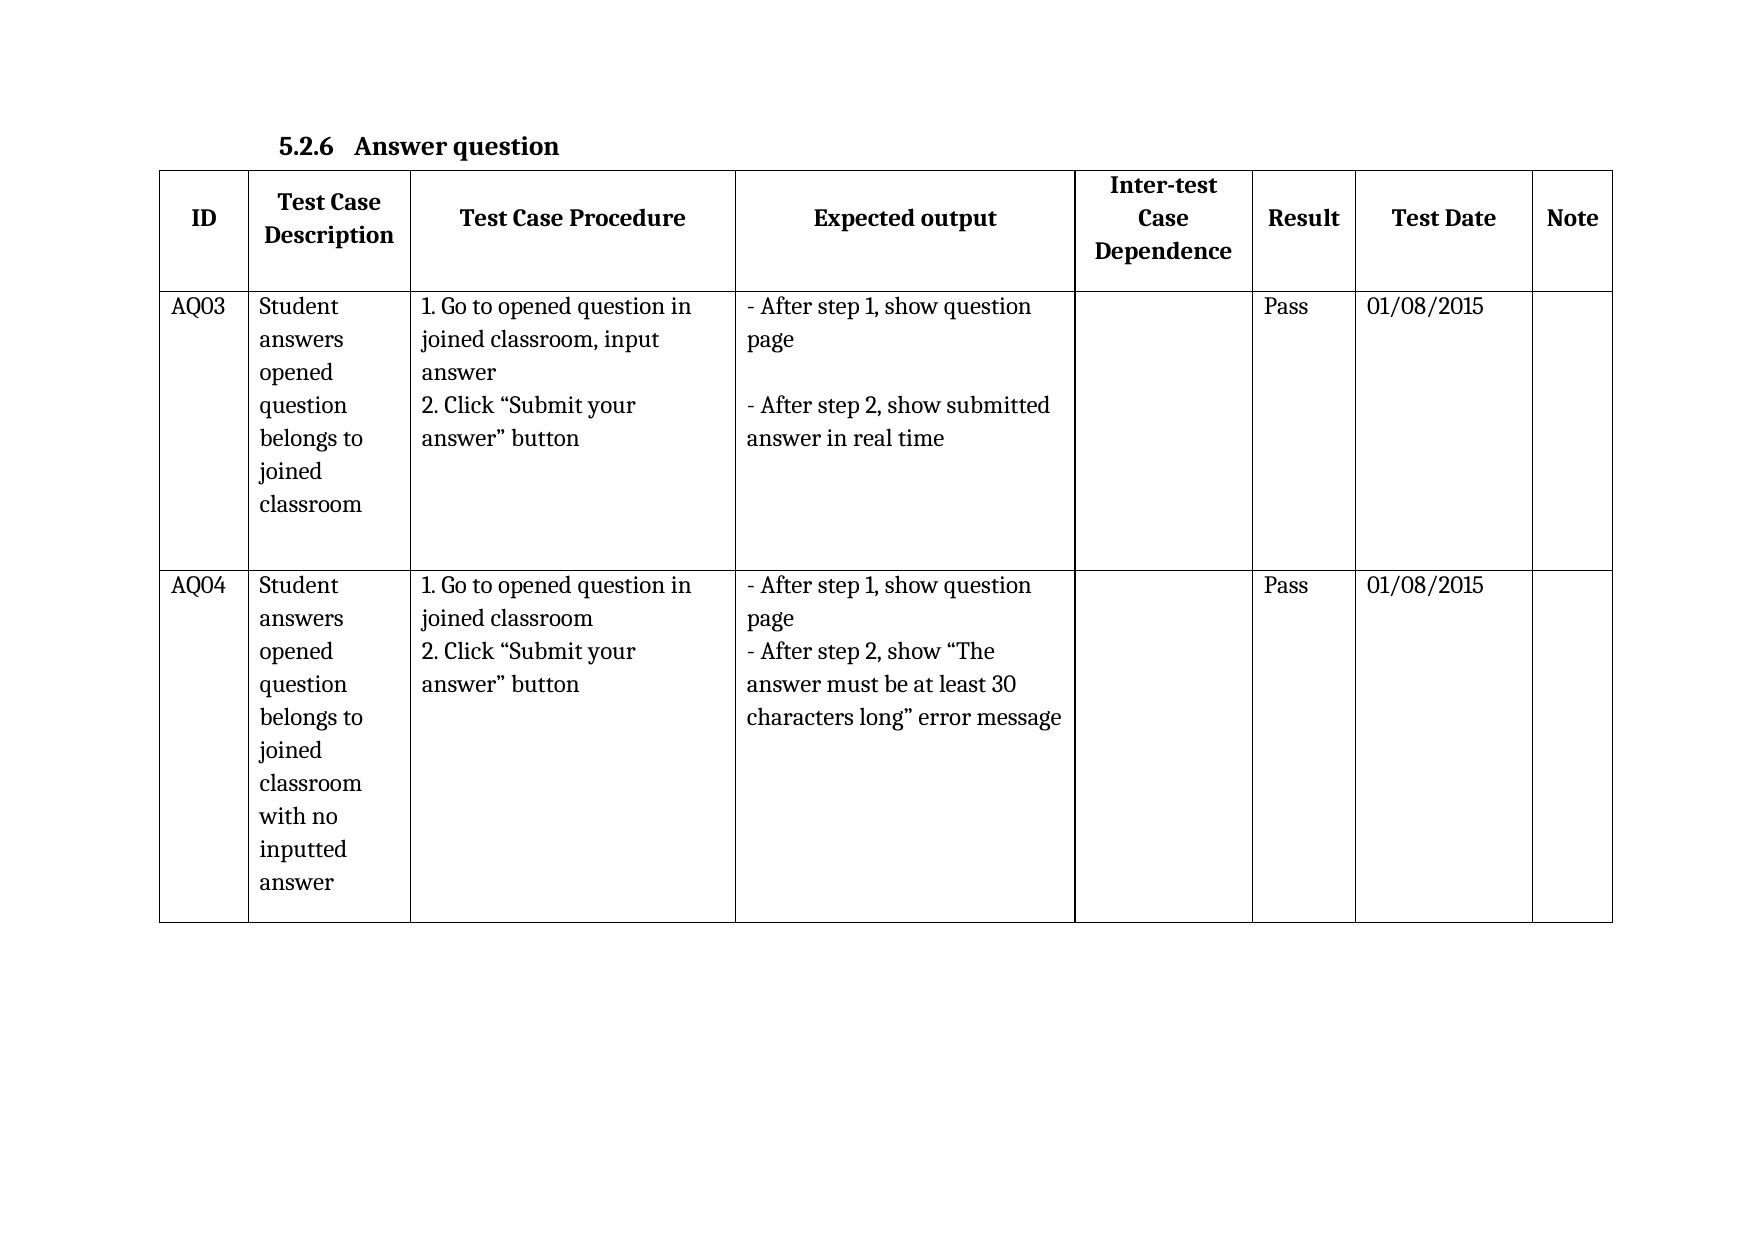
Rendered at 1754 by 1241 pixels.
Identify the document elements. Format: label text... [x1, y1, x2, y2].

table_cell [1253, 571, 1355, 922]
subtitle Answer question [279, 131, 1606, 162]
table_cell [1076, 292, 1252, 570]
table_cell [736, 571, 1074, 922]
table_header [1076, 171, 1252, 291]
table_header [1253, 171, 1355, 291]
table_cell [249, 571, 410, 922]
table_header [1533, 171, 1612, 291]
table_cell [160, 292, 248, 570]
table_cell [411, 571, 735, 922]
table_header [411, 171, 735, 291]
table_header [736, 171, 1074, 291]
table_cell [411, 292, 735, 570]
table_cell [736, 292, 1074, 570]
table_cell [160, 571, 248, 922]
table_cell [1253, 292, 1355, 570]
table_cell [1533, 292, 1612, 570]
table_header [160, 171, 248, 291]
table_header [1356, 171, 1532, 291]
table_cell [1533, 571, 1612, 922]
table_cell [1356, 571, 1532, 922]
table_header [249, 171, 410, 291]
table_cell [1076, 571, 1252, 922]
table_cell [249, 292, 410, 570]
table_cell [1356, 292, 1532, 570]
